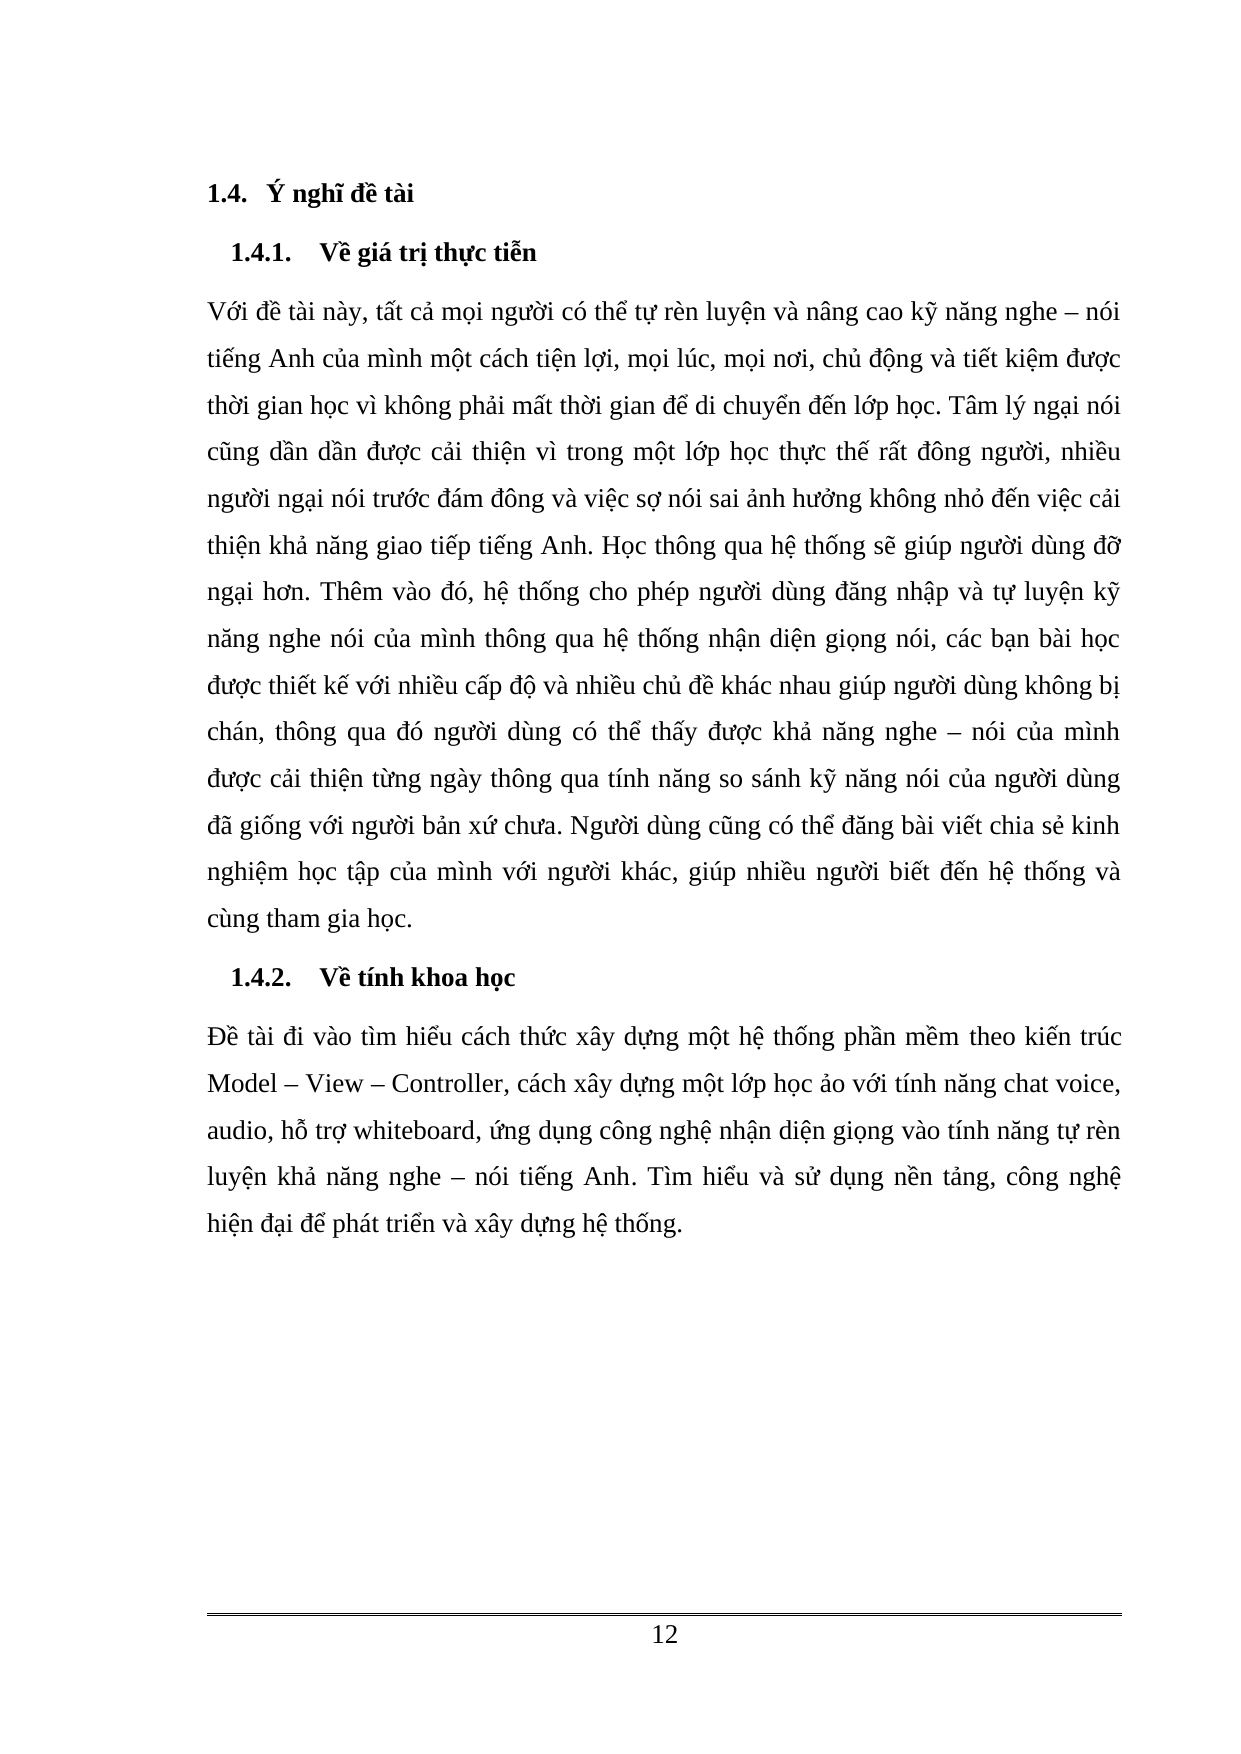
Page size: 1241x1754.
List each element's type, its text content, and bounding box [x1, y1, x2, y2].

subtitle Về giá trị thực tiễn [230, 236, 1122, 267]
subtitle Về tính khoa học [230, 961, 1122, 992]
text Đề tài đi vào tìm hiểu cách thức xây dựng một hệ thống phần mềm theo kiến trúc Model – View – Controller, cách xây dựng một lớp học ảo với tính năng chat voice, audio, hỗ trợ whiteboard, ứng dụng công nghệ nhận diện giọng vào tính năng tự rèn luyện khả năng nghe – nói tiếng Anh. Tìm hiểu và sử dụng nền tảng, công nghệ hiện đại để phát triển và xây dựng hệ thống. [207, 1021, 1122, 1238]
text Với đề tài này, tất cả mọi người có thể tự rèn luyện và nâng cao kỹ năng nghe – nói tiếng Anh của mình một cách tiện lợi, mọi lúc, mọi nơi, chủ động và tiết kiệm được thời gian học vì không phải mất thời gian để di chuyển đến lớp học. Tâm lý ngại nói cũng dần dần được cải thiện vì trong một lớp học thực thế rất đông người, nhiều người ngại nói trước đám đông và việc sợ nói sai ảnh hưởng không nhỏ đến việc cải thiện khả năng giao tiếp tiếng Anh. Học thông qua hệ thống sẽ giúp người dùng đỡ ngại hơn. Thêm vào đó, hệ thống cho phép người dùng đăng nhập và tự luyện kỹ năng nghe nói của mình thông qua hệ thống nhận diện giọng nói, các bạn bài học được thiết kế với nhiều cấp độ và nhiều chủ đề khác nhau giúp người dùng không bị chán, thông qua đó người dùng có thể thấy được khả năng nghe – nói của mình được cải thiện từng ngày thông qua tính năng so sánh kỹ năng nói của người dùng đã giống với người bản xứ chưa. Người dùng cũng có thể đăng bài viết chia sẻ kinh nghiệm học tập của mình với người khác, giúp nhiều người biết đến hệ thống và cùng tham gia học. [207, 296, 1122, 933]
subtitle Ý nghĩ đề tài [207, 177, 1122, 208]
